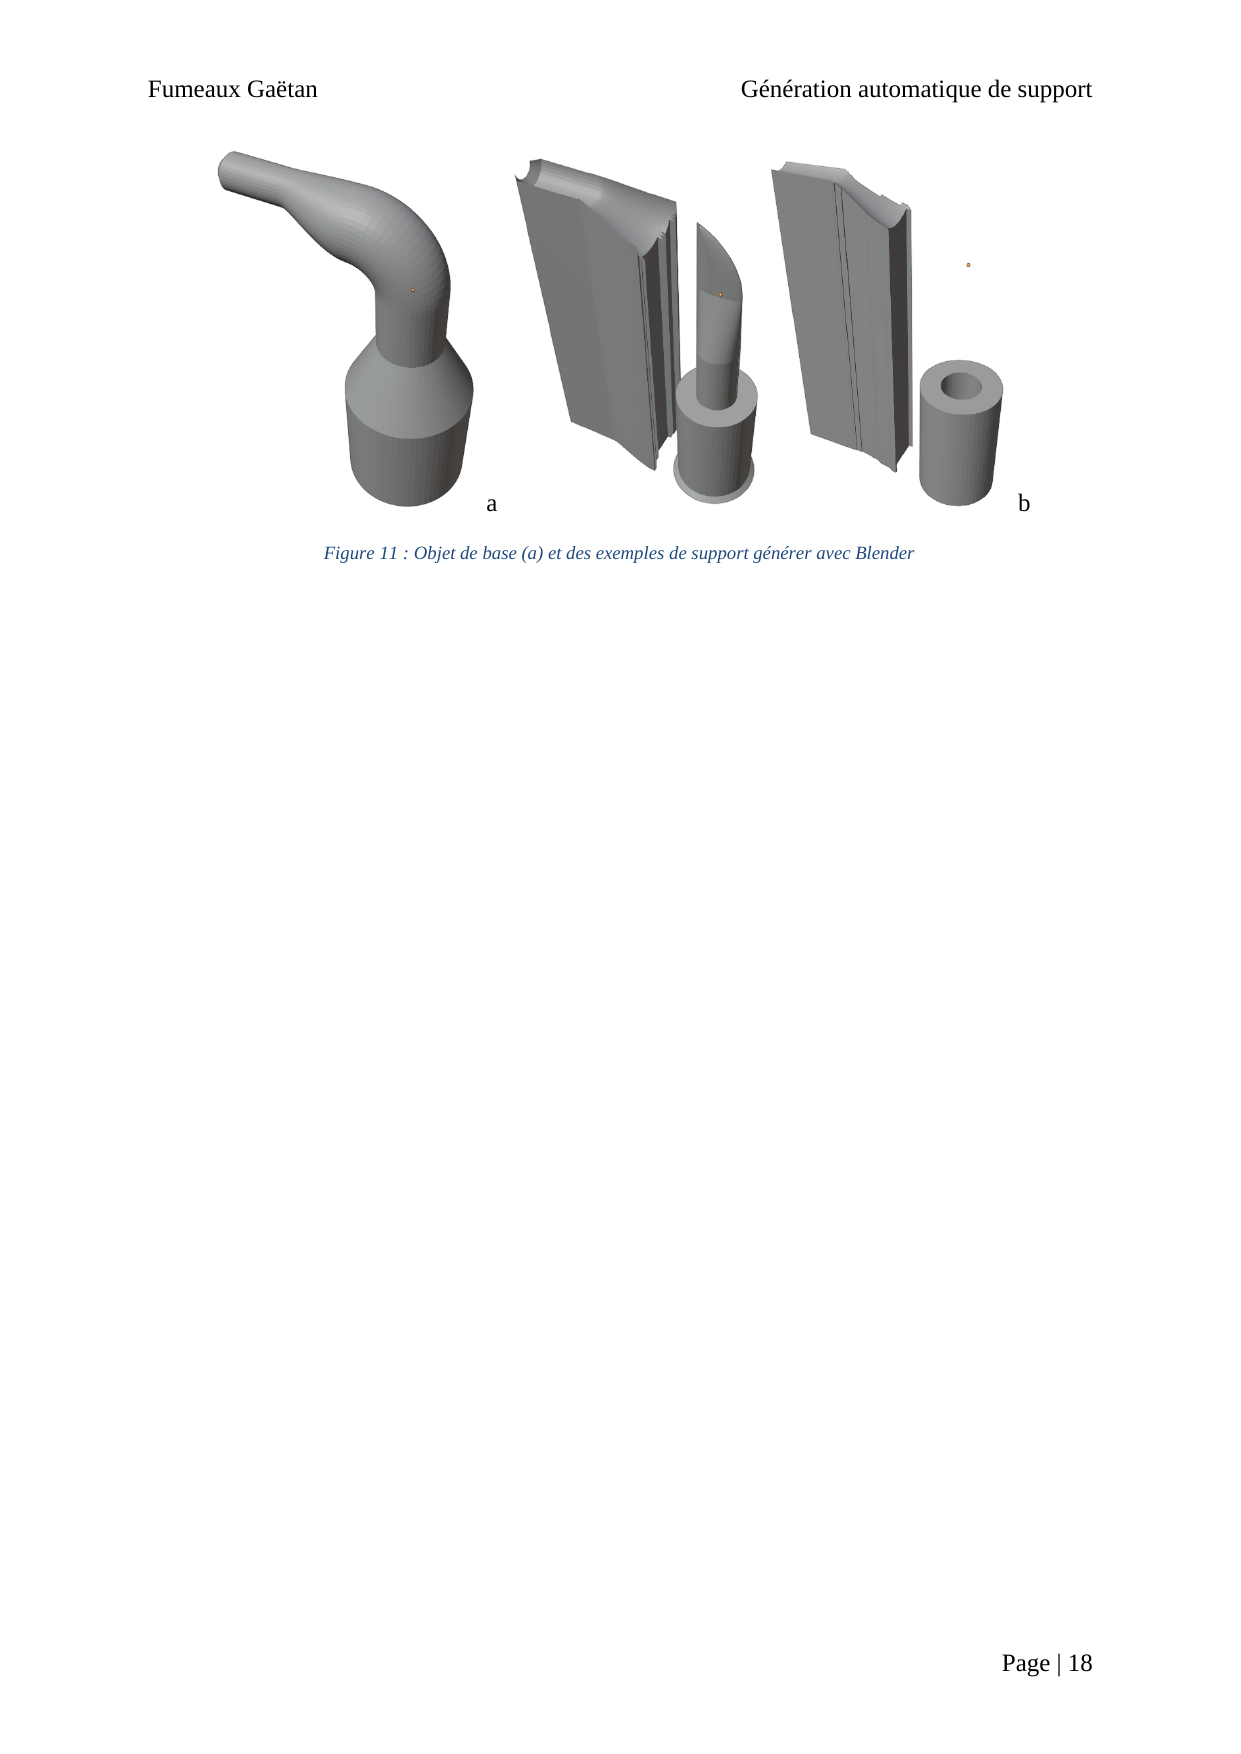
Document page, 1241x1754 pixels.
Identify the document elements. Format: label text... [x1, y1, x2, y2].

text Figure 11 : Objet de base (a) et des exemples de support générer avec Blender [148, 542, 1093, 564]
picture [210, 147, 480, 512]
picture [503, 151, 1012, 512]
